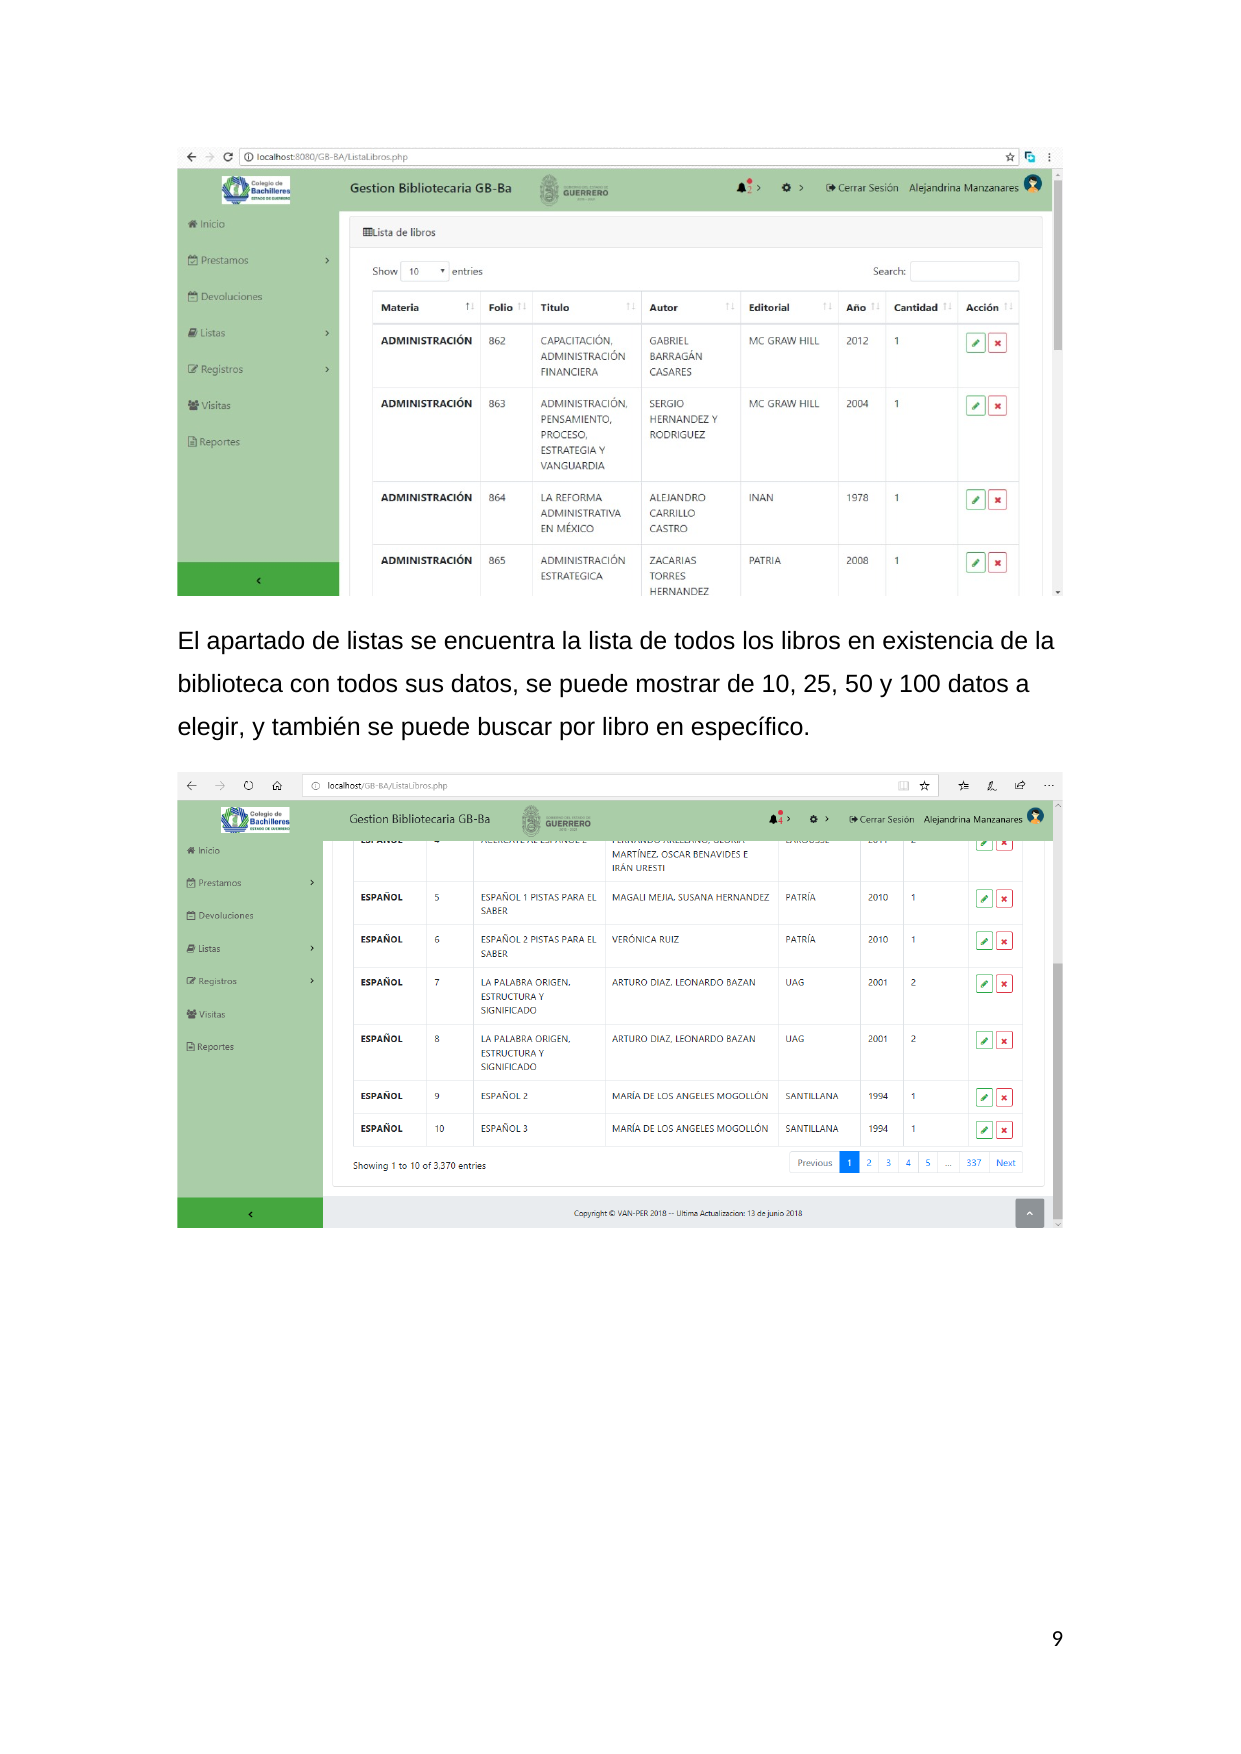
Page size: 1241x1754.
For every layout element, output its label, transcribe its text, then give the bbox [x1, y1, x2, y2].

picture [177, 147, 1063, 596]
picture [177, 772, 1063, 1228]
text El apartado de listas se encuentra la lista de todos los libros en existencia de la biblioteca con todos sus datos, se puede mostrar de 10, 25, 50 y 100 datos a elegir, y también se puede buscar por libro en específico. [177, 626, 1063, 741]
